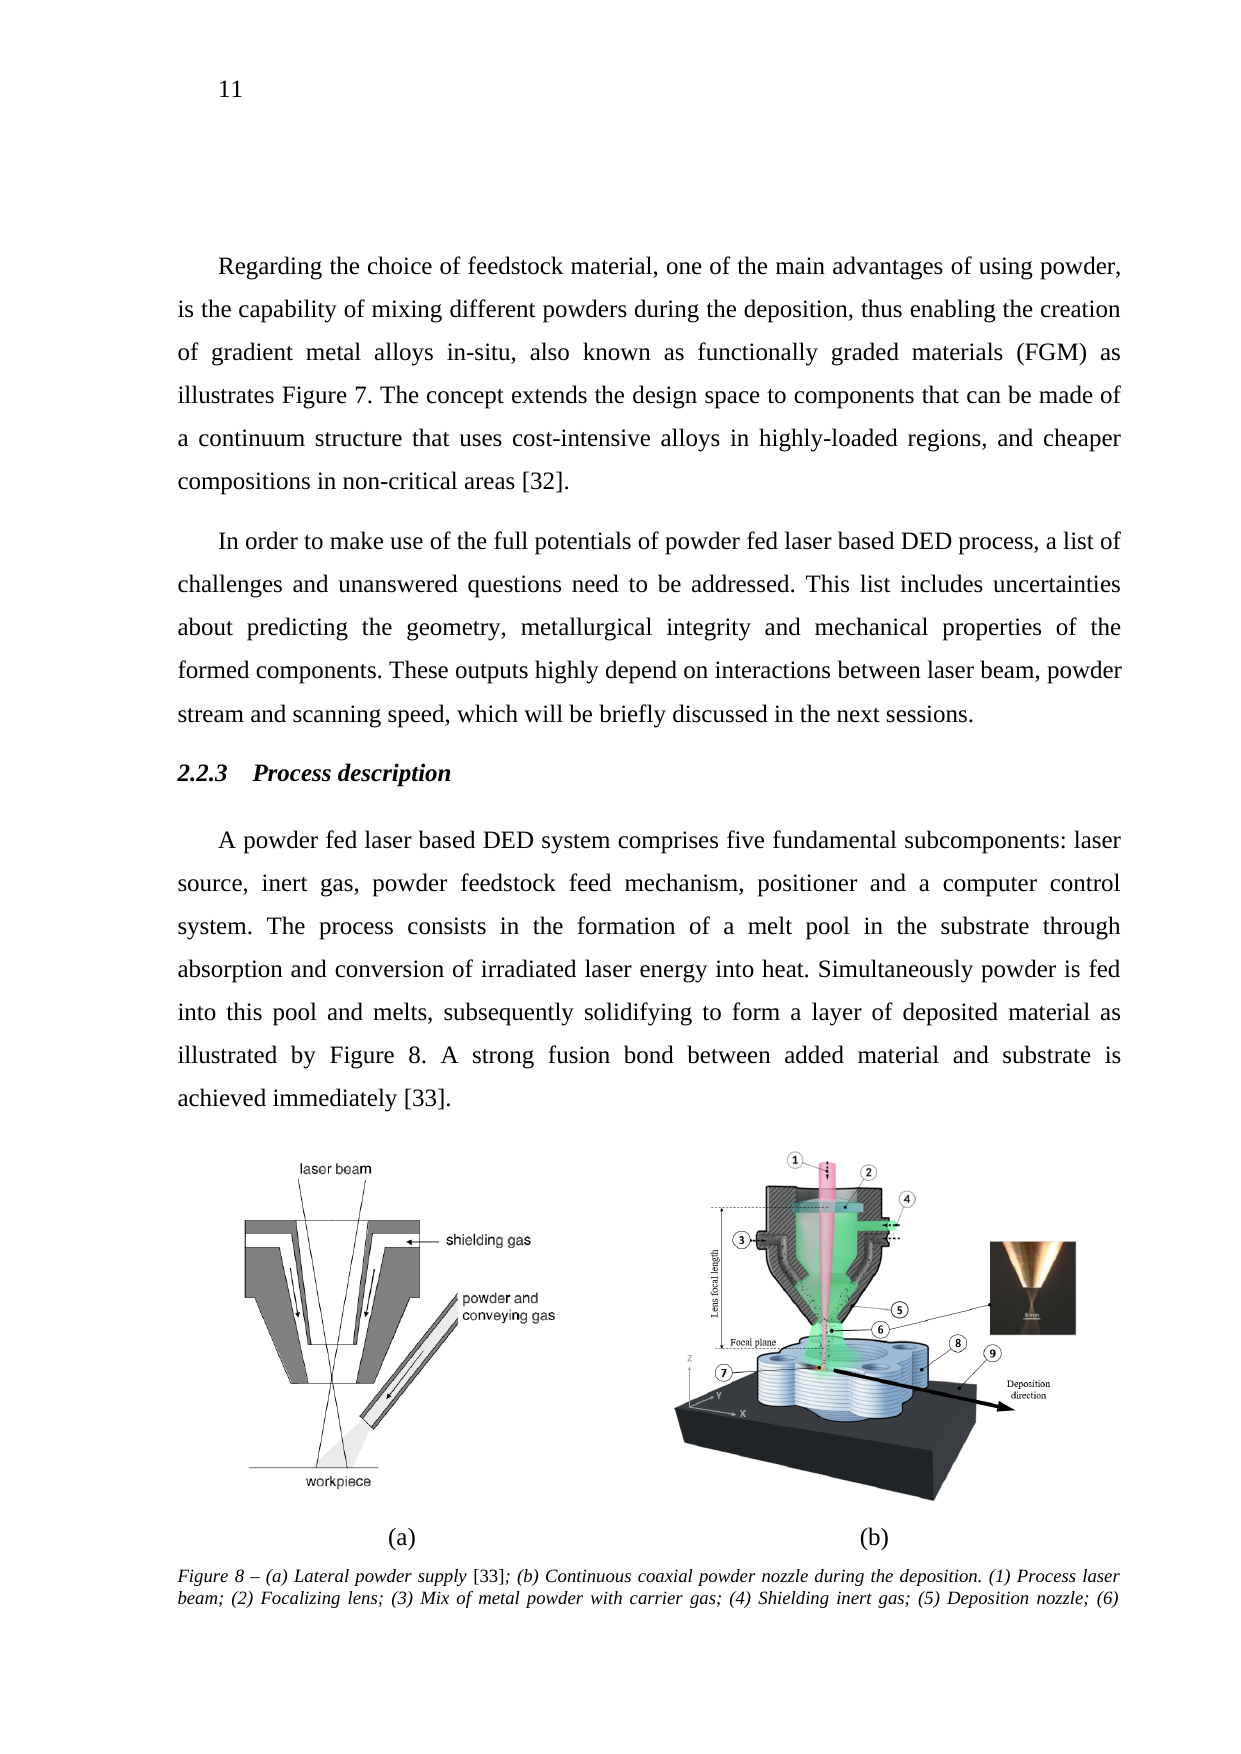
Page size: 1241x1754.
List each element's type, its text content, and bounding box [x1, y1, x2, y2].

picture [668, 1143, 1080, 1508]
text In order to make use of the full potentials of powder fed laser based DED process, a list of challenges and unanswered questions need to be addressed. This list includes uncertainties about predicting the geometry, metallurgical integrity and mechanical properties of the formed components. These outputs highly depend on interactions between laser beam, powder stream and scanning speed, which will be briefly discussed in the next sessions. [177, 526, 1122, 727]
text A powder fed laser based DED system comprises five fundamental subcomponents: laser source, inert gas, powder feedstock feed mechanism, positioner and a computer control system. The process consists in the formation of a melt pool in the substrate through absorption and conversion of irradiated laser energy into heat. Simultaneously powder is fed into this pool and melts, subsequently solidifying to form a layer of deposited material as illustrated by Figure 8. A strong fusion bond between added material and substrate is achieved immediately [33]. [177, 825, 1122, 1112]
table_header [626, 1143, 1122, 1522]
table_cell (b) [626, 1522, 1122, 1565]
picture [221, 1143, 583, 1499]
table_cell (a) [177, 1522, 626, 1565]
subtitle Process description [177, 758, 1122, 787]
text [177, 1565, 1122, 1608]
text Regarding the choice of feedstock material, one of the main advantages of using powder, is the capability of mixing different powders during the deposition, thus enabling the creation of gradient metal alloys in-situ, also known as functionally graded materials (FGM) as illustrates Figure 7. The concept extends the design space to components that can be made of a continuum structure that uses cost-intensive alloys in highly-loaded regions, and cheaper compositions in non-critical areas [32]. [177, 251, 1122, 495]
table_header [177, 1143, 626, 1522]
